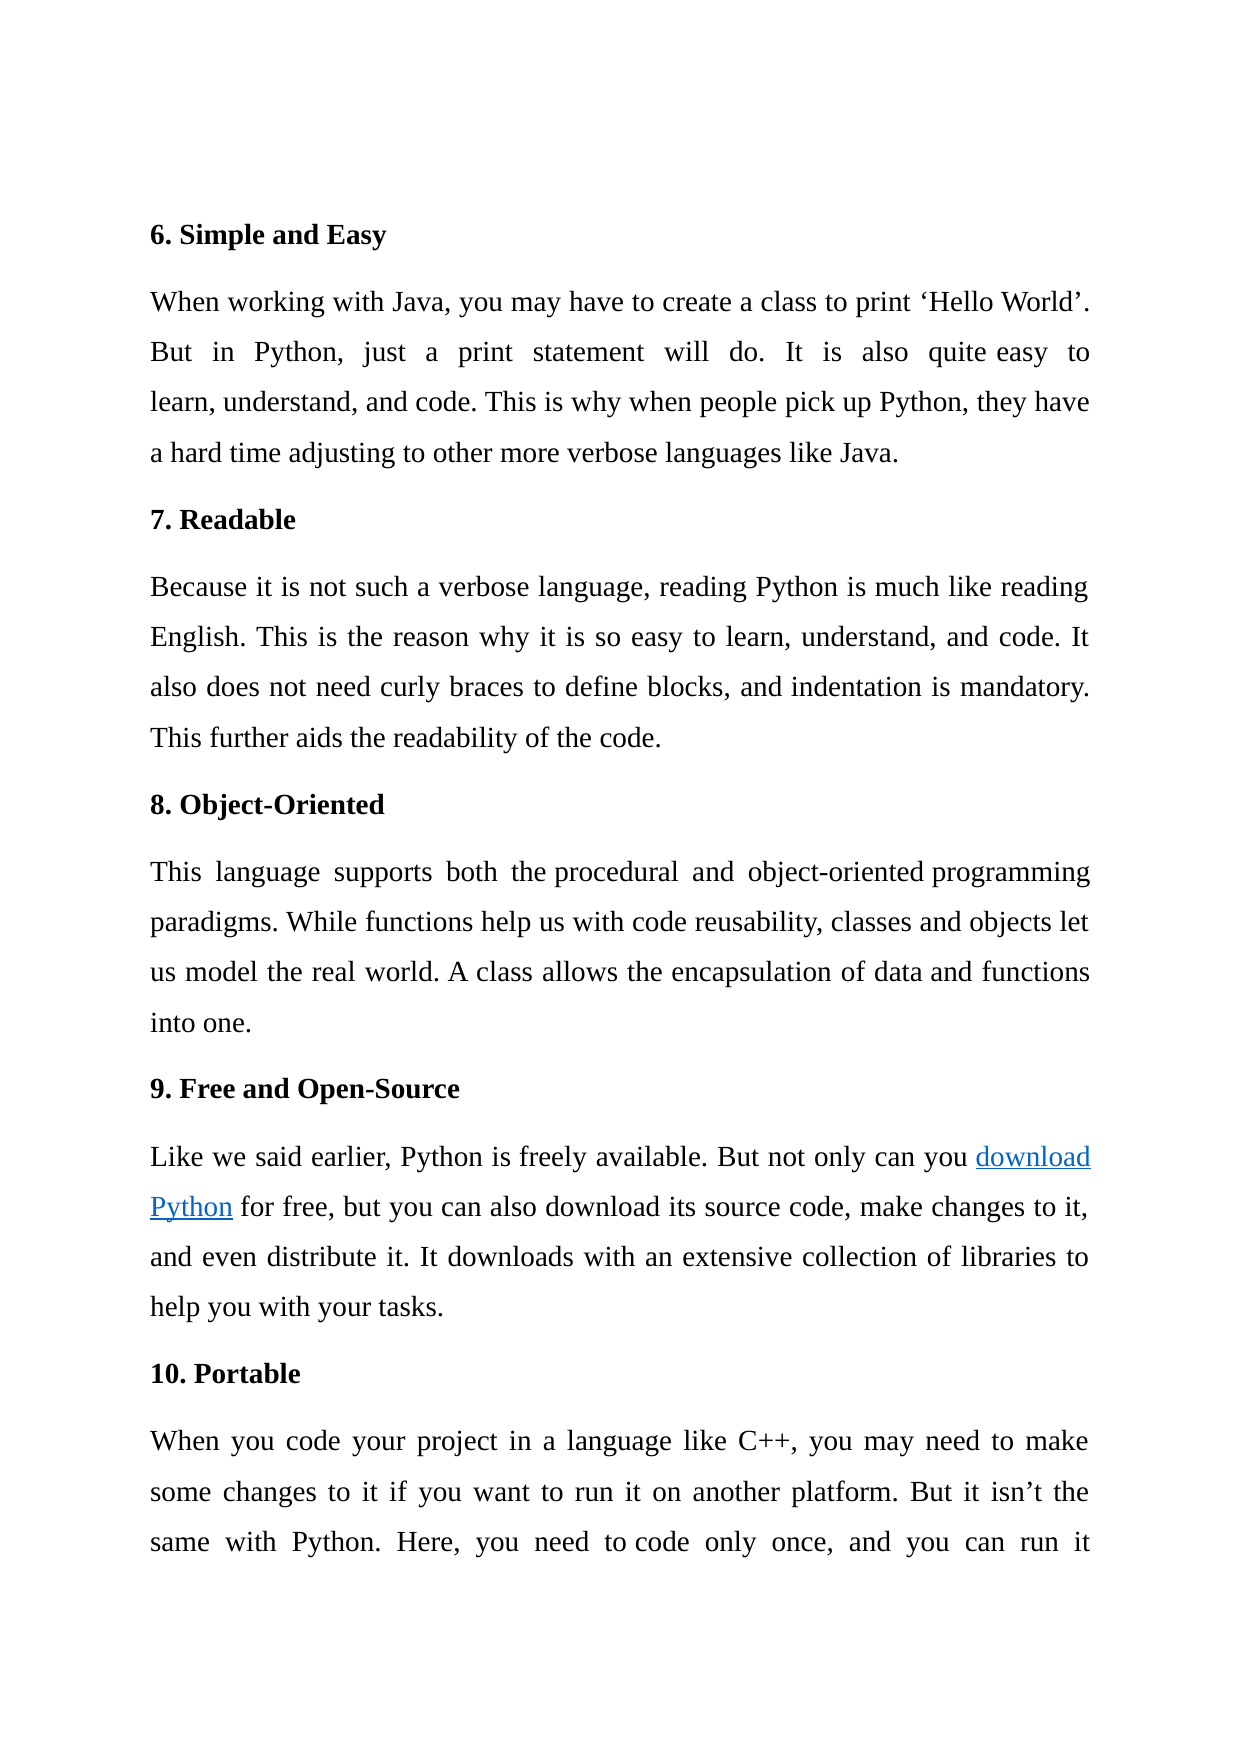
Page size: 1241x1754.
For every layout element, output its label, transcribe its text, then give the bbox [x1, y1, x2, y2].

text 8. Object-Oriented [150, 787, 1090, 820]
text Like we said earlier, Python is freely available. But not only can you download Python for free, but you can also download its source code, make changes to it, and even distribute it. It downloads with an extensive collection of libraries to help you with your tasks. [150, 1139, 1090, 1323]
text 9. Free and Open-Source [150, 1072, 1090, 1105]
text When working with Java, you may have to create a class to print ‘Hello World’. But in Python, just a print statement will do. It is also quite easy to learn, understand, and code. This is why when people pick up Python, they have a hard time adjusting to other more verbose languages like Java. [150, 284, 1090, 468]
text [150, 1423, 1090, 1558]
text 6. Simple and Easy [150, 217, 1090, 251]
text 7. Readable [150, 502, 1090, 535]
text 10. Portable [150, 1357, 1090, 1390]
text Because it is not such a verbose language, reading Python is much like reading English. This is the reason why it is so easy to learn, understand, and code. It also does not need curly braces to define blocks, and indentation is mandatory. This further aids the readability of the code. [150, 569, 1090, 753]
text This language supports both the procedural and object-oriented programming paradigms. While functions help us with code reusability, classes and objects let us model the real world. A class allows the encapsulation of data and functions into one. [150, 854, 1090, 1038]
